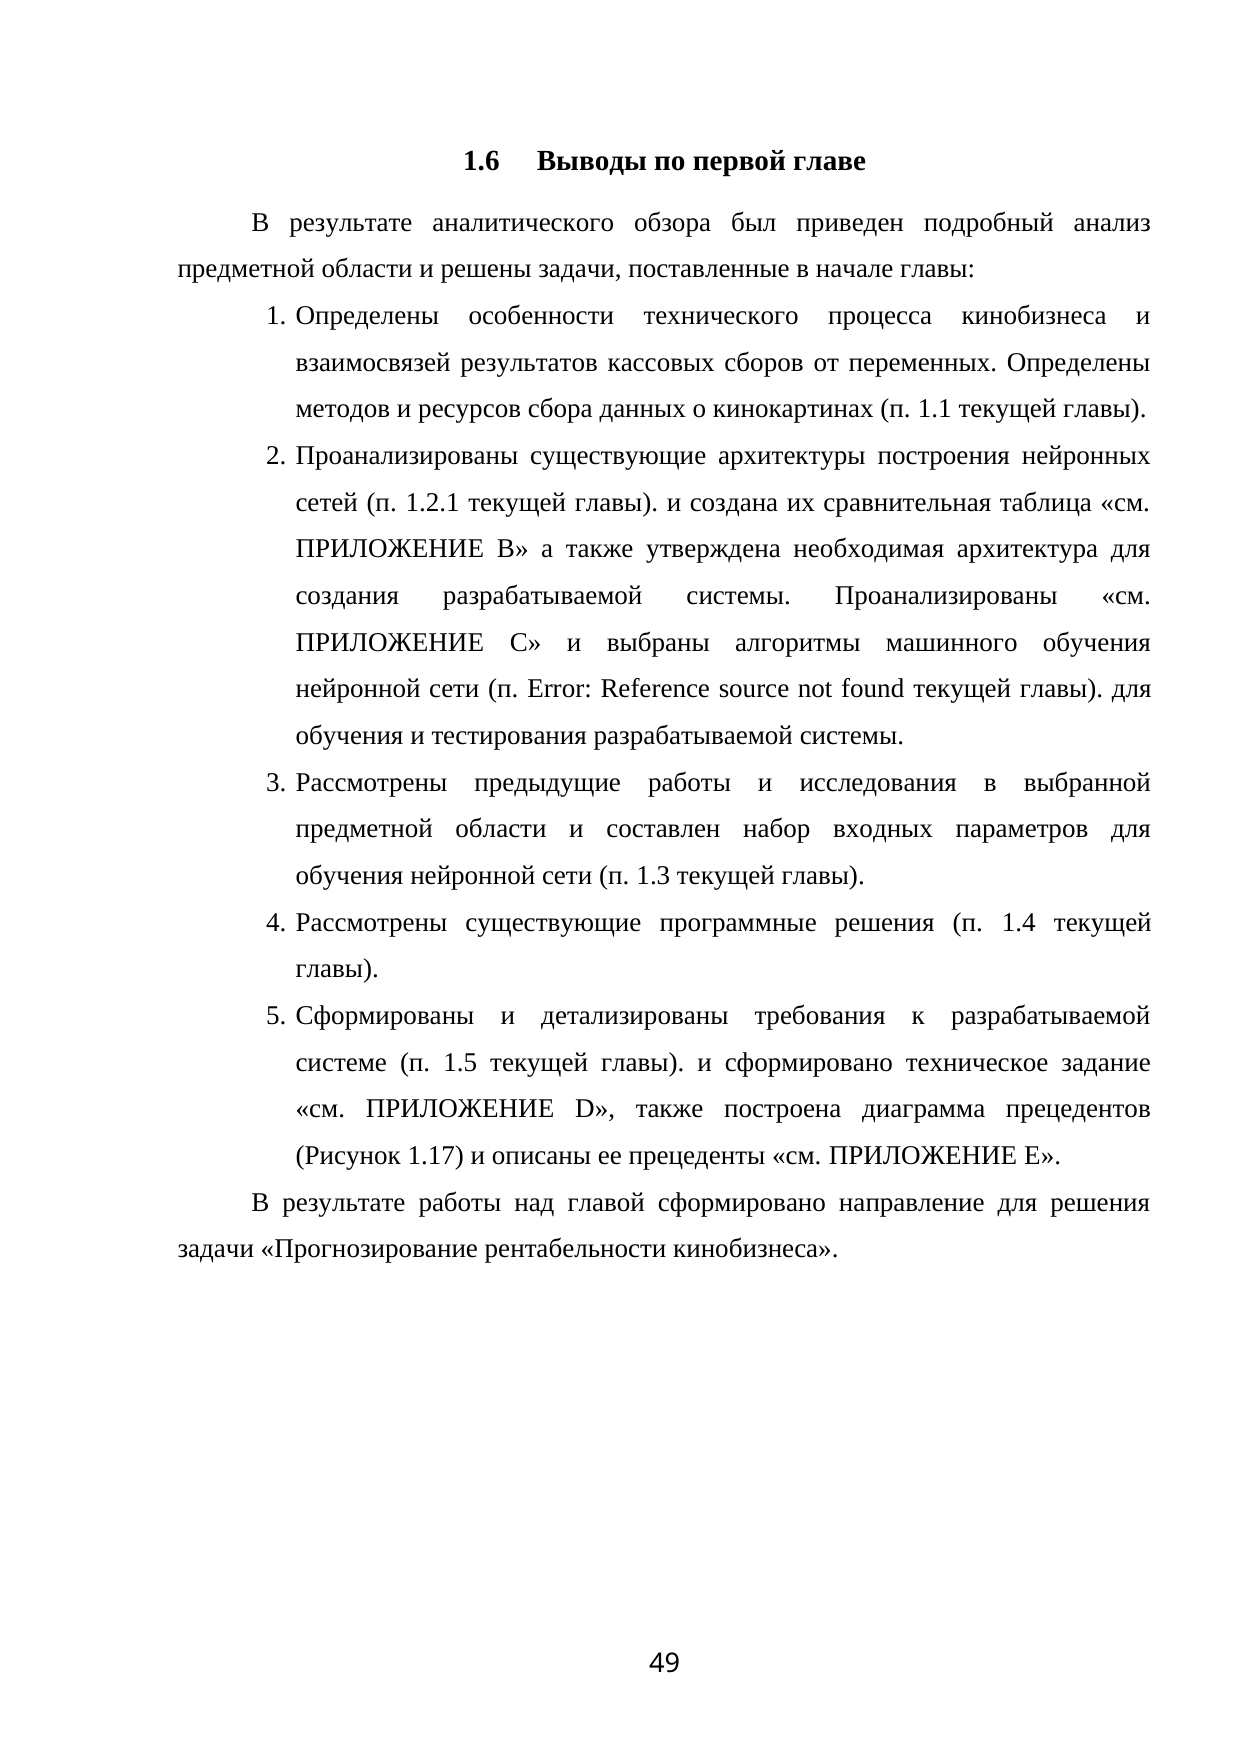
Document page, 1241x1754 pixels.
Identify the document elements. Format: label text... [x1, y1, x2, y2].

text В результате аналитического обзора был приведен подробный анализ предметной области и решены задачи, поставленные в начале главы: [177, 206, 1152, 284]
text В результате работы над главой сформировано направление для решения задачи «Прогнозирование рентабельности кинобизнеса». [177, 1186, 1152, 1264]
list Сформированы и детализированы требования к разрабатываемой системе (п. 1.5 текущей главы). и сформировано техническое задание «см. ПРИЛОЖЕНИЕ D», также построена диаграмма прецедентов (Рисунок 1.17) и описаны ее прецеденты «см. ПРИЛОЖЕНИЕ E». [266, 999, 1152, 1170]
list Определены особенности технического процесса кинобизнеса и взаимосвязей результатов кассовых сборов от переменных. Определены методов и ресурсов сбора данных о кинокартинах (п. 1.1 текущей главы). [266, 299, 1152, 424]
list Рассмотрены существующие программные решения (п. 1.4 текущей главы). [266, 906, 1152, 984]
list Рассмотрены предыдущие работы и исследования в выбранной предметной области и составлен набор входных параметров для обучения нейронной сети (п. 1.3 текущей главы). [266, 766, 1152, 890]
list Проанализированы существующие архитектуры построения нейронных сетей (п. 1.2.1 текущей главы). и создана их сравнительная таблица «см. ПРИЛОЖЕНИЕ B» а также утверждена необходимая архитектура для создания разрабатываемой системы. Проанализированы «см. ПРИЛОЖЕНИЕ C» и выбраны алгоритмы машинного обучения нейронной сети (п. 0 текущей главы). для обучения и тестирования разрабатываемой системы. [266, 439, 1152, 750]
list Выводы по первой главе [177, 143, 1152, 177]
